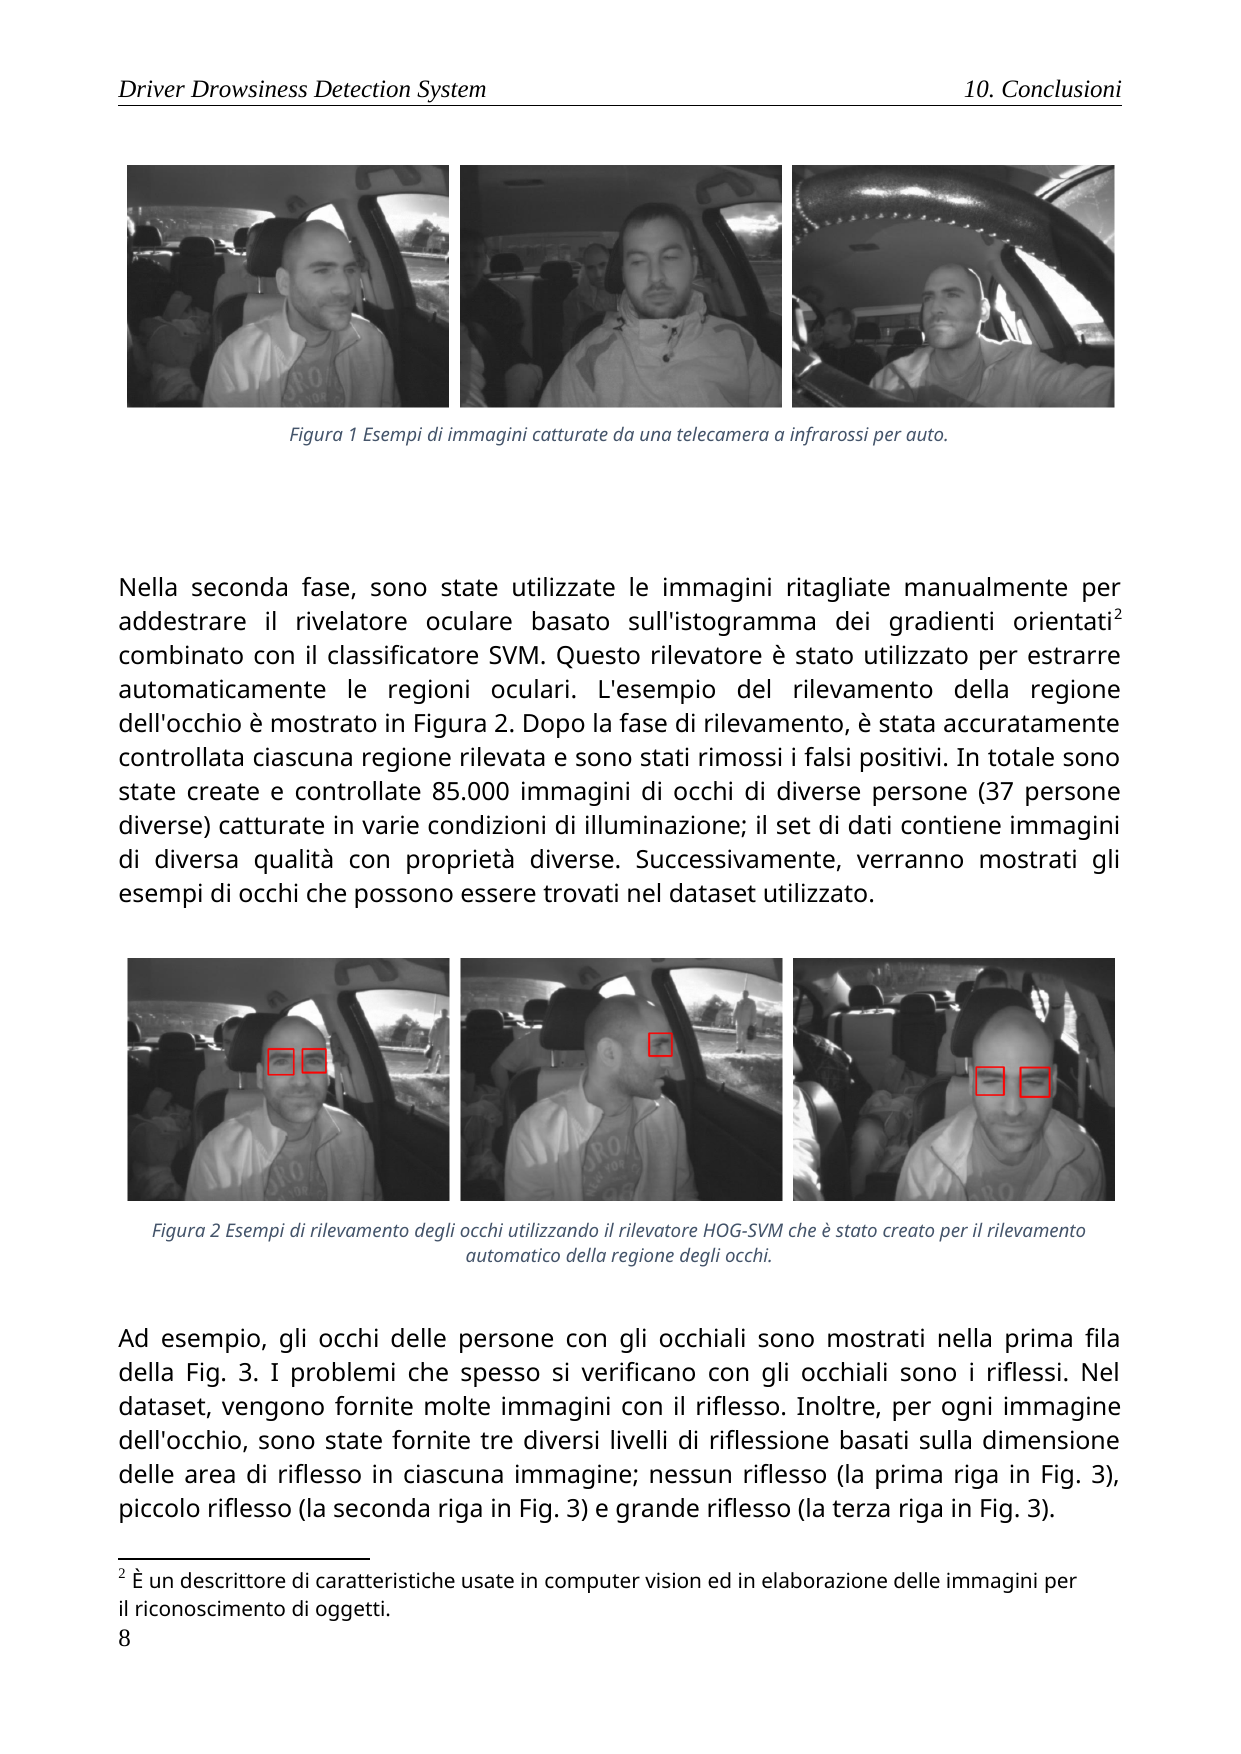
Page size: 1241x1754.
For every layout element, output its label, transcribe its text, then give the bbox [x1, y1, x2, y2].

text Ad esempio, gli occhi delle persone con gli occhiali sono mostrati nella prima fila della Fig. 3. I problemi che spesso si verificano con gli occhiali sono i riflessi. Nel dataset, vengono fornite molte immagini con il riflesso. Inoltre, per ogni immagine dell'occhio, sono state fornite tre diversi livelli di riflessione basati sulla dimensione delle area di riflesso in ciascuna immagine; nessun riflesso (la prima riga in Fig. 3), piccolo riflesso (la seconda riga in Fig. 3) e grande riflesso (la terza riga in Fig. 3). [118, 1320, 1122, 1525]
text Figura 2 Esempi di rilevamento degli occhi utilizzando il rilevatore HOG-SVM che è stato creato per il rilevamento automatico della regione degli occhi. [118, 1218, 1122, 1268]
picture [118, 147, 1122, 421]
text Figura 1 Esempi di immagini catturate da una telecamera a infrarossi per auto. [118, 421, 1122, 446]
text Nella seconda fase, sono state utilizzate le immagini ritagliate manualmente per addestrare il rivelatore oculare basato sull'istogramma dei gradienti orientati combinato con il classificatore SVM. Questo rilevatore è stato utilizzato per estrarre automaticamente le regioni oculari. L'esempio del rilevamento della regione dell'occhio è mostrato in Figura 2. Dopo la fase di rilevamento, è stata accuratamente controllata ciascuna regione rilevata e sono stati rimossi i falsi positivi. In totale sono state create e controllate 85.000 immagini di occhi di diverse persone (37 persone diverse) catturate in varie condizioni di illuminazione; il set di dati contiene immagini di diversa qualità con proprietà diverse. Successivamente, verranno mostrati gli esempi di occhi che possono essere trovati nel dataset utilizzato. [118, 569, 1122, 910]
picture [118, 944, 1122, 1218]
